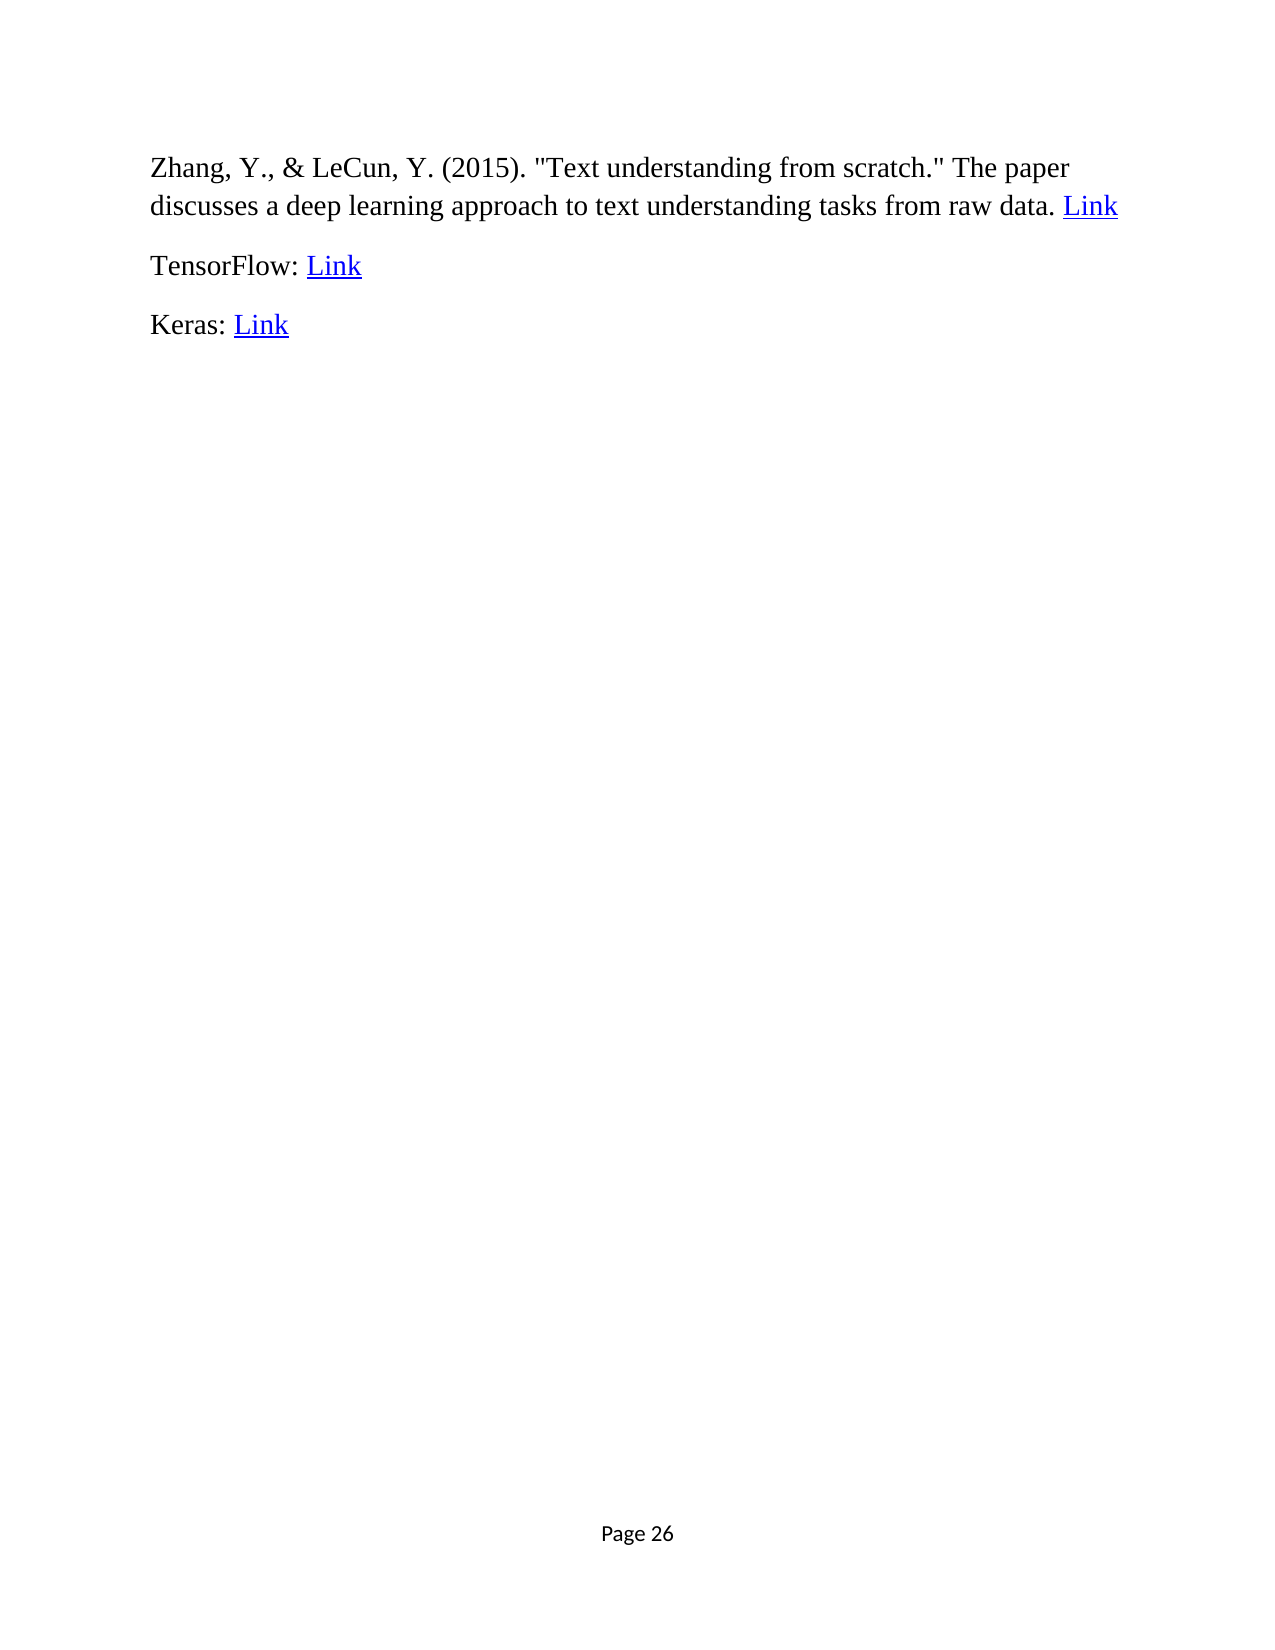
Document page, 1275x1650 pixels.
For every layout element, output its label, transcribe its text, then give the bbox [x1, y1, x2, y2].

text Keras: Link [150, 307, 1125, 341]
text TensorFlow: Link [150, 248, 1125, 281]
text Zhang, Y., & LeCun, Y. (2015). "Text understanding from scratch." The paper discusses a deep learning approach to text understanding tasks from raw data. Link [150, 150, 1125, 222]
